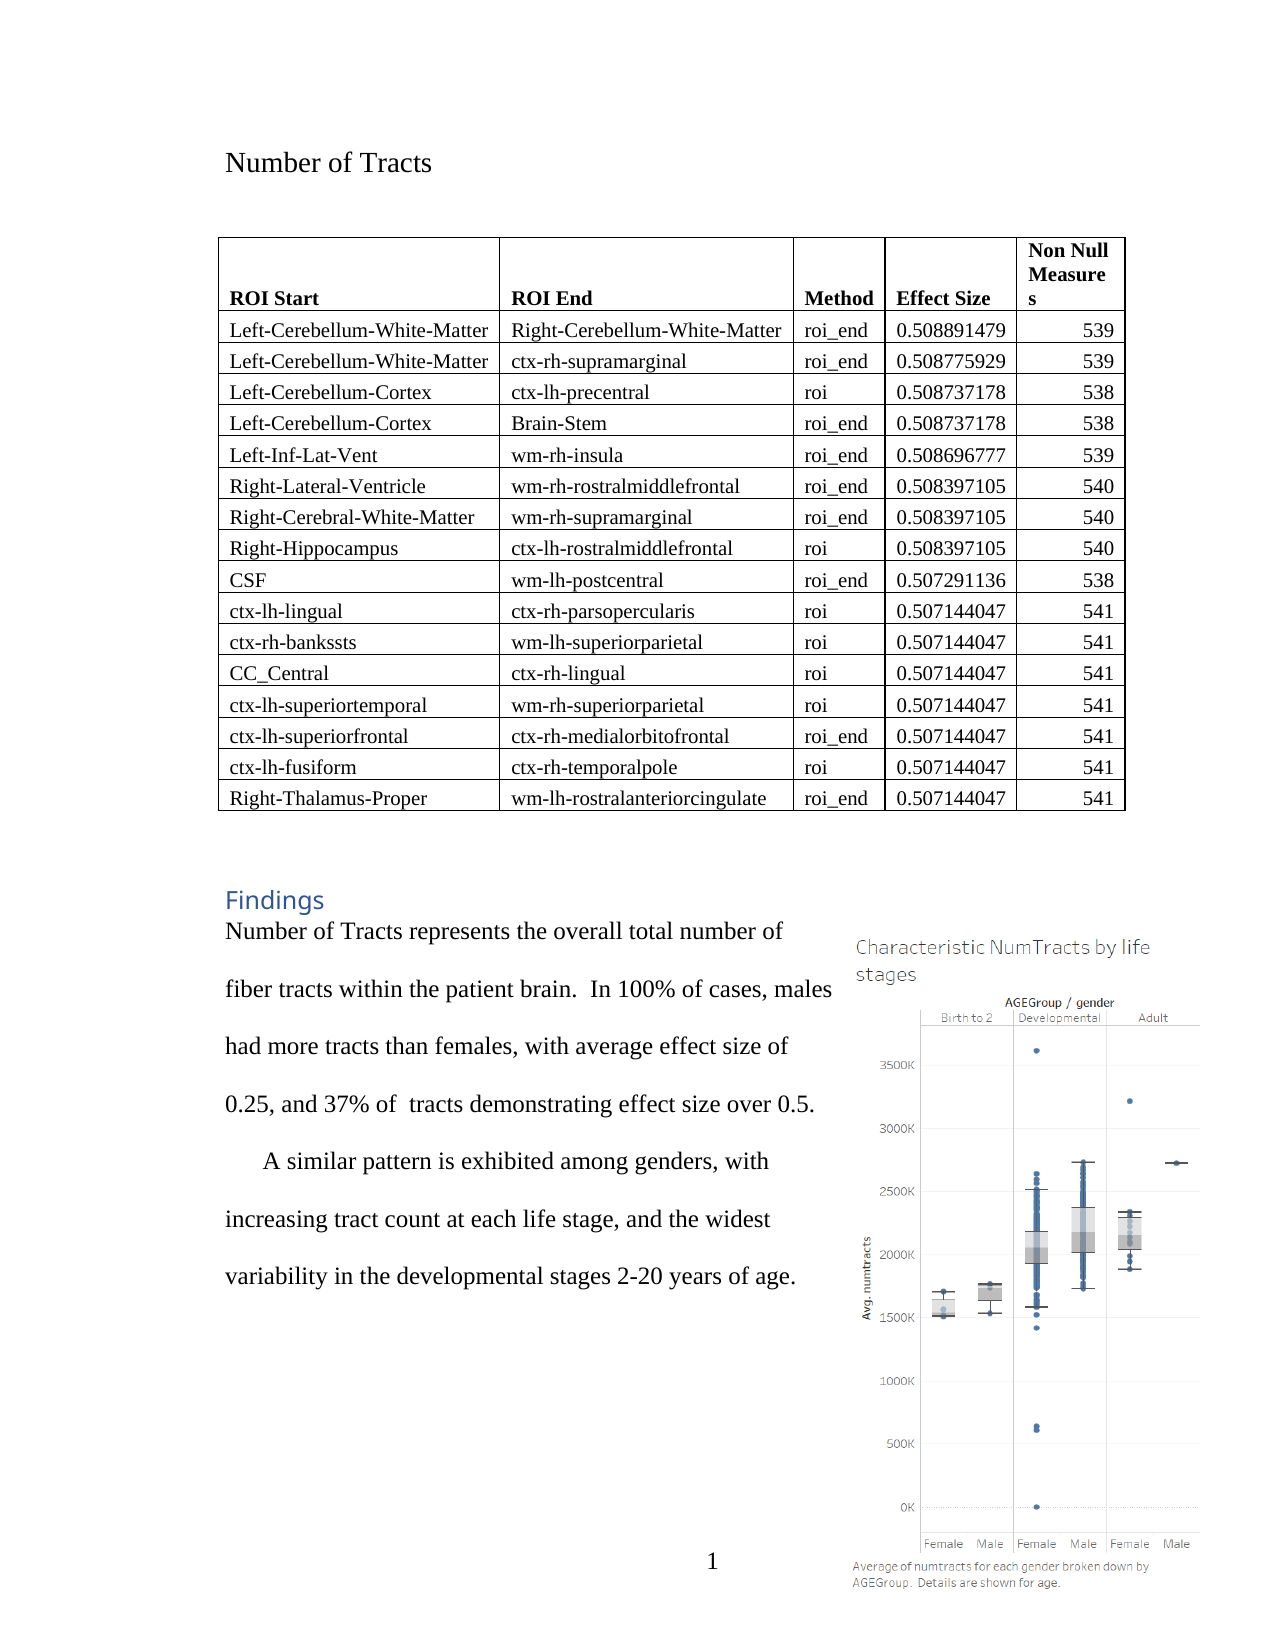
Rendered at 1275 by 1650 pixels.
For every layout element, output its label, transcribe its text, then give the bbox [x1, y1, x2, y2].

table_cell ctx-lh-lingual [219, 593, 499, 623]
table_cell 540 [1017, 468, 1124, 498]
table_cell ctx-lh-fusiform [219, 749, 499, 779]
table_cell 541 [1017, 749, 1124, 779]
table_cell ctx-rh-supramarginal [500, 343, 793, 373]
text A similar pattern is exhibited among genders, with increasing tract count at each life stage, and the widest variability in the developmental stages 2-20 years of age. [225, 1146, 852, 1290]
table_cell 0.508891479 [886, 311, 1016, 342]
table_cell roi [794, 624, 884, 654]
table_cell 540 [1017, 530, 1124, 560]
table_cell roi_end [794, 499, 884, 529]
table_header ROI Start [219, 238, 499, 310]
table_cell 539 [1017, 311, 1124, 342]
picture [852, 928, 1200, 1591]
table_cell 0.508737178 [886, 374, 1016, 404]
table_cell ctx-rh-bankssts [219, 624, 499, 654]
table_cell ctx-lh-superiorfrontal [219, 718, 499, 748]
table_cell 0.507144047 [886, 718, 1016, 748]
table_cell wm-lh-postcentral [500, 561, 793, 592]
table_cell roi_end [794, 436, 884, 467]
text Number of Tracts represents the overall total number of fiber tracts within the patient brain. In 100% of cases, males had more tracts than females, with average effect size of 0.25, and 37% of tracts demonstrating effect size over 0.5. [225, 916, 1200, 1118]
table_header Non Null Measures [1017, 238, 1124, 310]
table_cell Right-Lateral-Ventricle [219, 468, 499, 498]
table_cell roi_end [794, 561, 884, 592]
table_cell roi [794, 686, 884, 717]
table_cell CSF [219, 561, 499, 592]
table_cell 0.508737178 [886, 405, 1016, 435]
table_cell 541 [1017, 593, 1124, 623]
table_cell 0.508397105 [886, 499, 1016, 529]
table_cell 540 [1017, 499, 1124, 529]
table_cell roi [794, 530, 884, 560]
table_cell wm-rh-supramarginal [500, 499, 793, 529]
table_cell ctx-lh-superiortemporal [219, 686, 499, 717]
table_cell 541 [1017, 686, 1124, 717]
table_cell wm-lh-superiorparietal [500, 624, 793, 654]
table_cell roi_end [794, 311, 884, 342]
table_cell 0.508775929 [886, 343, 1016, 373]
table_cell roi_end [794, 405, 884, 435]
table_cell 0.508397105 [886, 468, 1016, 498]
table_cell Right-Thalamus-Proper [219, 780, 499, 810]
table_cell 541 [1017, 780, 1124, 810]
table_cell 539 [1017, 436, 1124, 467]
table_cell 538 [1017, 374, 1124, 404]
table_cell Left-Cerebellum-Cortex [219, 405, 499, 435]
table_cell wm-rh-insula [500, 436, 793, 467]
table_cell ctx-lh-precentral [500, 374, 793, 404]
table_cell roi [794, 593, 884, 623]
table_cell 0.507144047 [886, 749, 1016, 779]
table_cell Right-Cerebellum-White-Matter [500, 311, 793, 342]
table_cell Brain-Stem [500, 405, 793, 435]
table_cell roi [794, 749, 884, 779]
table_cell roi_end [794, 468, 884, 498]
table_cell Left-Cerebellum-Cortex [219, 374, 499, 404]
table_cell 0.507144047 [886, 686, 1016, 717]
table_cell wm-rh-rostralmiddlefrontal [500, 468, 793, 498]
table_cell 541 [1017, 655, 1124, 685]
table_cell 0.507144047 [886, 593, 1016, 623]
table_cell 0.508397105 [886, 530, 1016, 560]
table_header ROI End [500, 238, 793, 310]
table_cell Right-Cerebral-White-Matter [219, 499, 499, 529]
table_cell ctx-rh-parsopercularis [500, 593, 793, 623]
table_cell ctx-rh-lingual [500, 655, 793, 685]
table_header Effect Size [886, 238, 1016, 310]
table_cell ctx-lh-rostralmiddlefrontal [500, 530, 793, 560]
table_cell roi_end [794, 718, 884, 748]
table_cell 539 [1017, 343, 1124, 373]
table_cell 0.507291136 [886, 561, 1016, 592]
subtitle Findings [225, 882, 1200, 916]
table_cell CC_Central [219, 655, 499, 685]
table_cell roi [794, 655, 884, 685]
table_header Method [794, 238, 884, 310]
table_cell wm-lh-rostralanteriorcingulate [500, 780, 793, 810]
table_cell wm-rh-superiorparietal [500, 686, 793, 717]
table_cell roi_end [794, 780, 884, 810]
table_cell 541 [1017, 624, 1124, 654]
table_cell roi [794, 374, 884, 404]
table_cell roi_end [794, 343, 884, 373]
table_cell Left-Cerebellum-White-Matter [219, 343, 499, 373]
table_cell 541 [1017, 718, 1124, 748]
table_cell Left-Cerebellum-White-Matter [219, 311, 499, 342]
table_cell 538 [1017, 405, 1124, 435]
table_cell 0.508696777 [886, 436, 1016, 467]
table_cell 0.507144047 [886, 624, 1016, 654]
table_cell ctx-rh-temporalpole [500, 749, 793, 779]
subtitle Number of Tracts [225, 145, 1200, 178]
table_cell ctx-rh-medialorbitofrontal [500, 718, 793, 748]
table_cell Left-Inf-Lat-Vent [219, 436, 499, 467]
table_cell Right-Hippocampus [219, 530, 499, 560]
table_cell 0.507144047 [886, 780, 1016, 810]
table_cell 538 [1017, 561, 1124, 592]
table_cell 0.507144047 [886, 655, 1016, 685]
